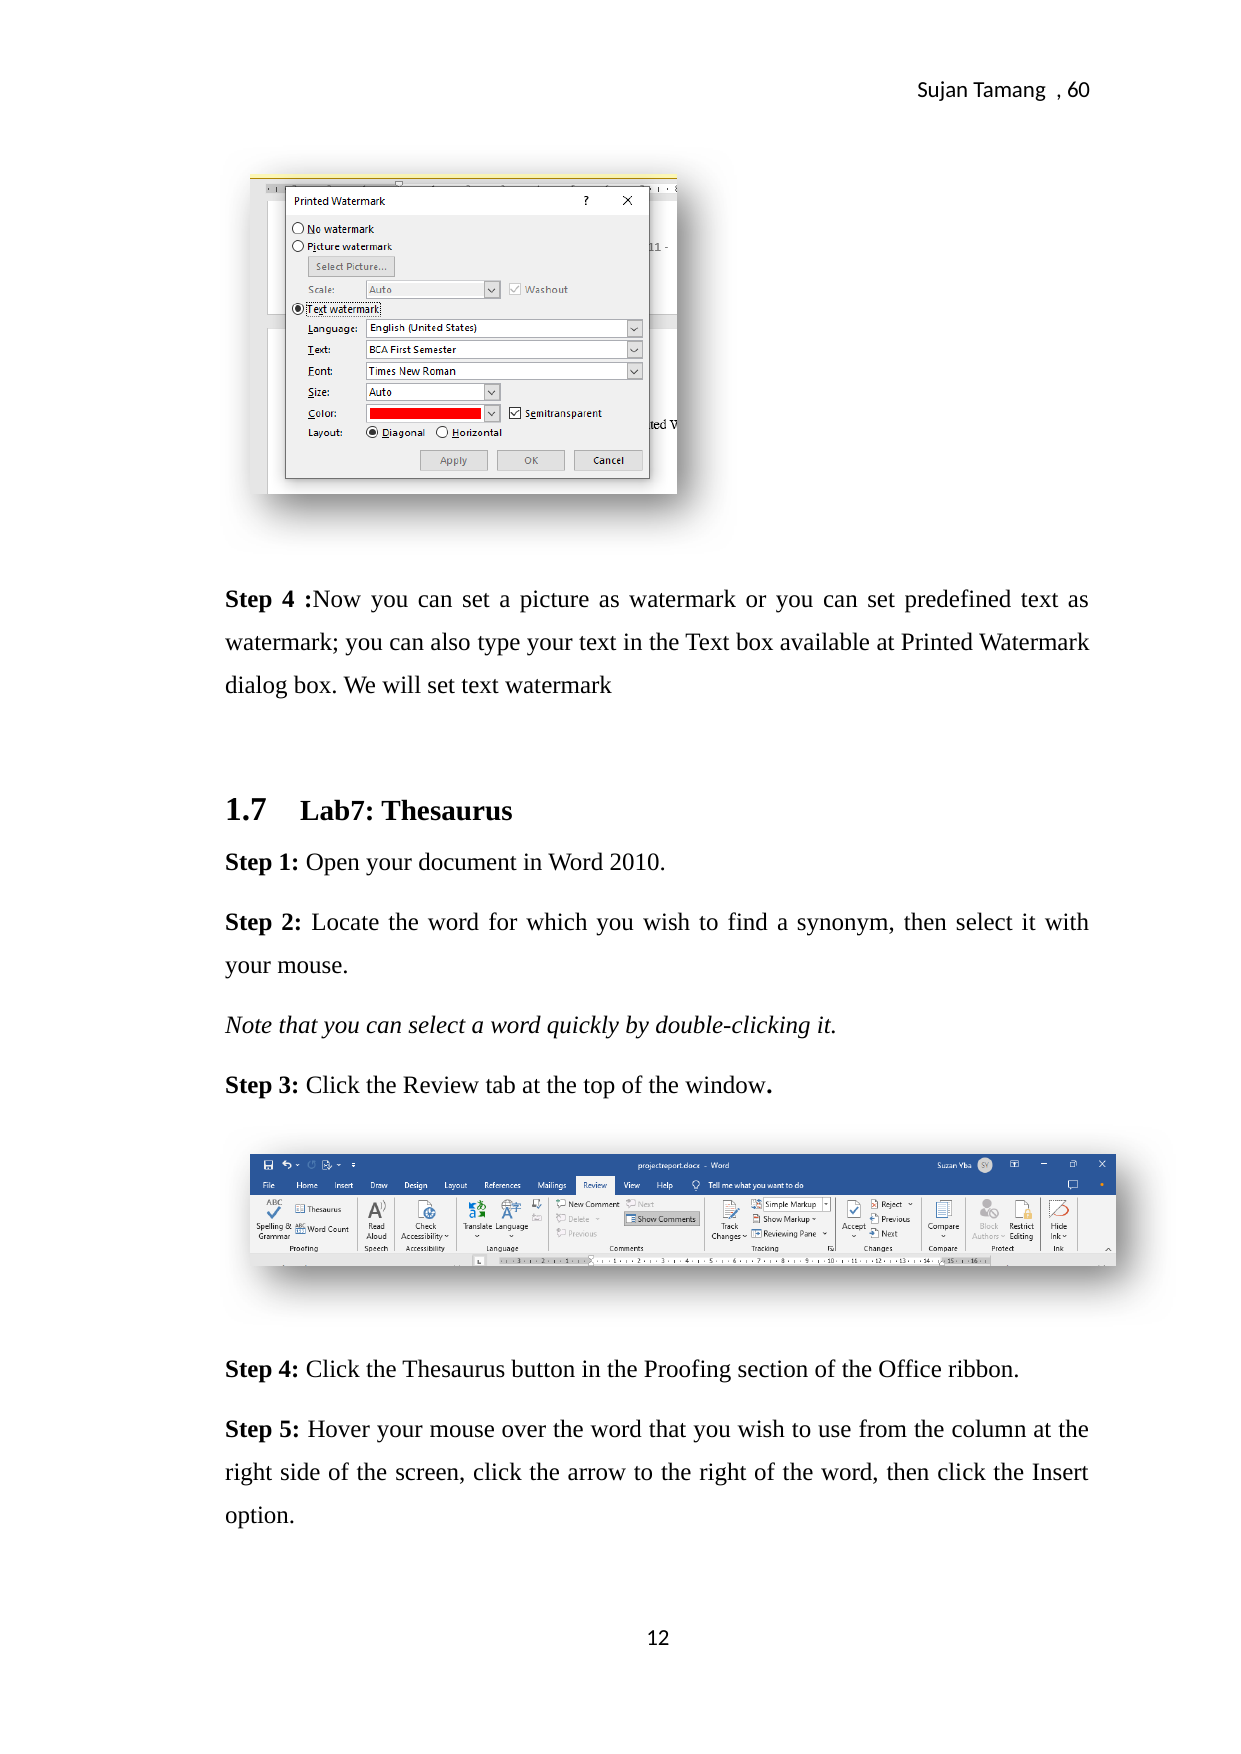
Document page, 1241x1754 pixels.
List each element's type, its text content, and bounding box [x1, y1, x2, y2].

text Step 1: Open your document in Word 2010. [225, 847, 1090, 876]
text Note that you can select a word quickly by double-clicking it. [225, 1010, 1090, 1039]
subtitle Lab7: Thesaurus [225, 790, 1090, 828]
text Step 4: Click the Thesaurus button in the Proofing section of the Office ribbon. [225, 1354, 1090, 1383]
text Step 5: Hover your mouse over the word that you wish to use from the column at the right side of the screen, click the arrow to the right of the word, then click the Insert option. [225, 1414, 1090, 1529]
text Step 3: Click the Review tab at the top of the window. [225, 1070, 1090, 1098]
text Step 2: Locate the word for which you wish to find a synonym, then select it with your mouse. [225, 907, 1090, 979]
picture [250, 1154, 1116, 1266]
text Step 4 :Now you can set a picture as watermark or you can set predefined text as watermark; you can also type your text in the Text box available at Printed Watermark dialog box. We will set text watermark [225, 584, 1090, 699]
picture [250, 174, 677, 494]
